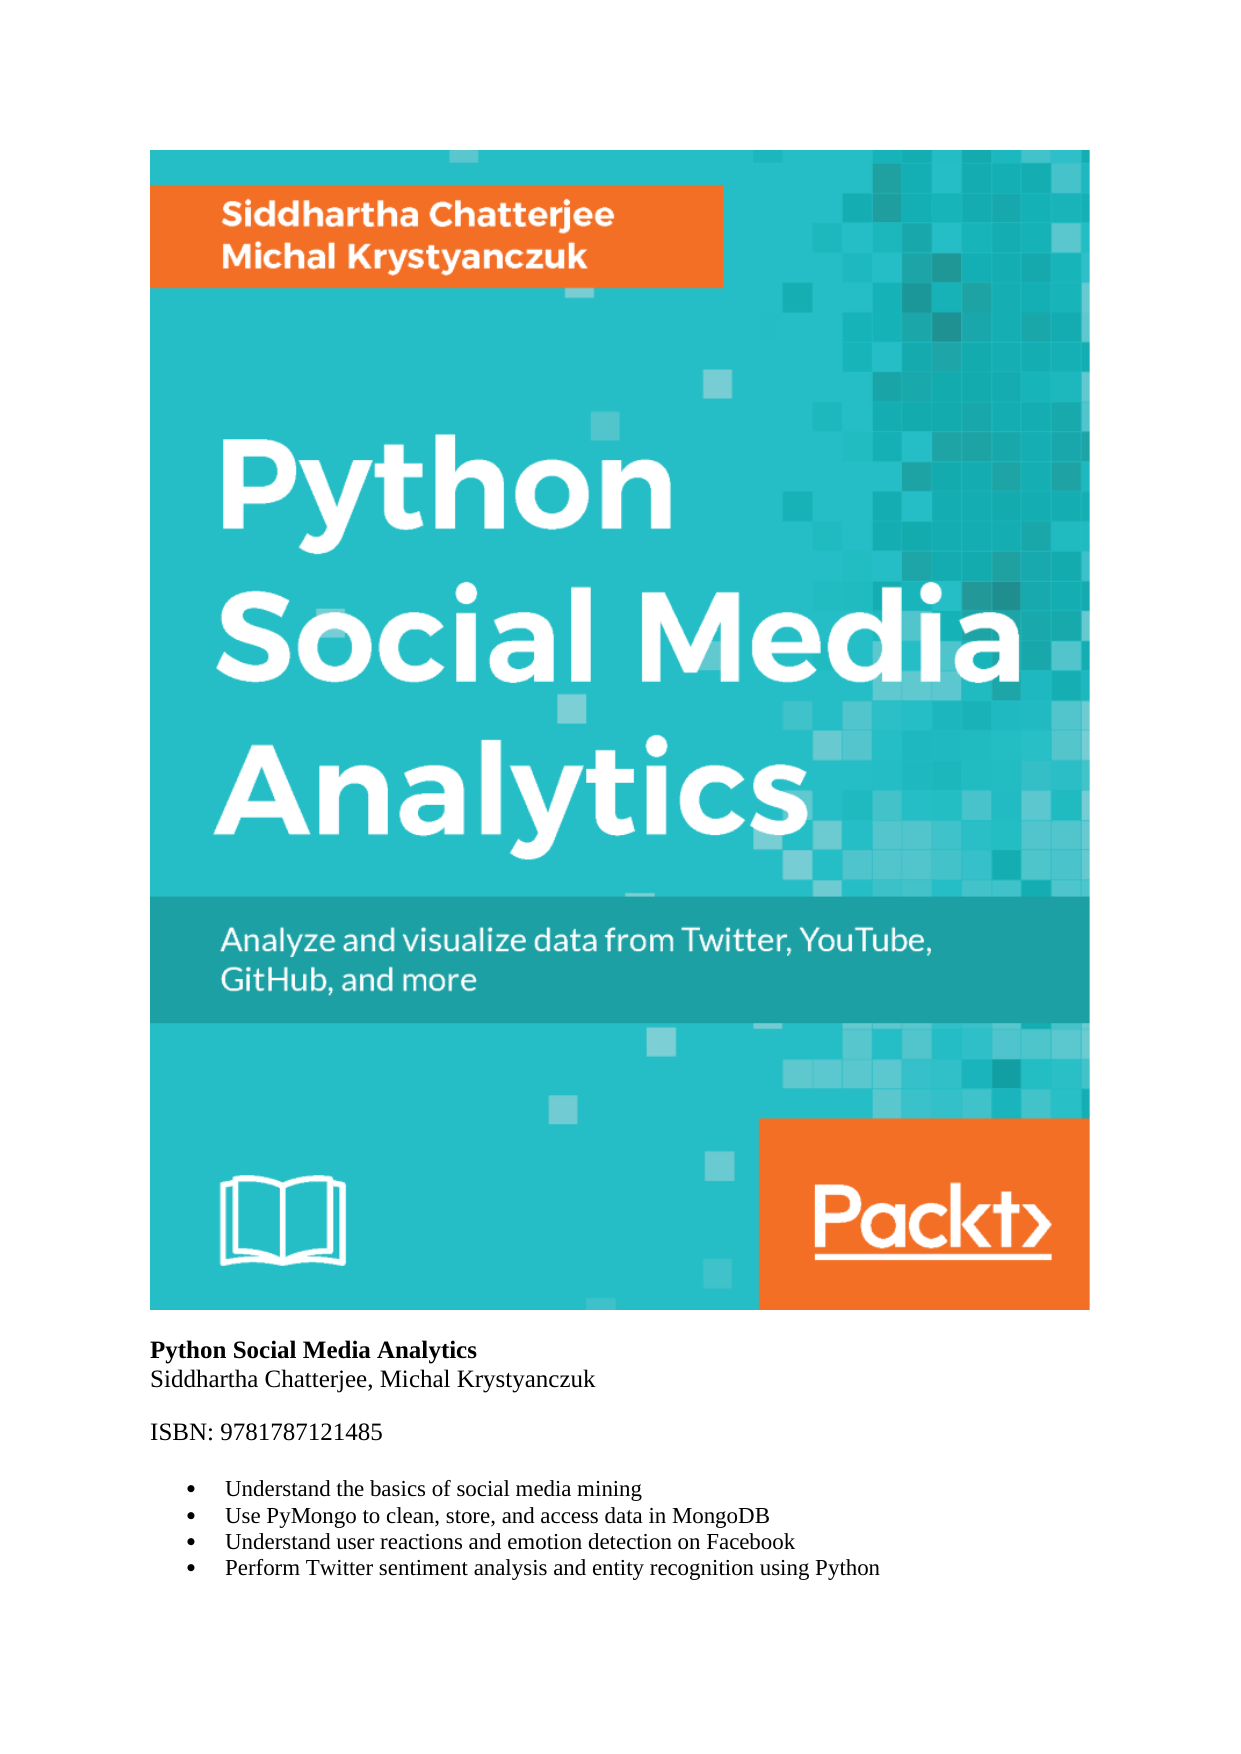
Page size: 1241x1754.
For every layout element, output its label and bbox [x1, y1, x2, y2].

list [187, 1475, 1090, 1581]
picture [150, 150, 1090, 1310]
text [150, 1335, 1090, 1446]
